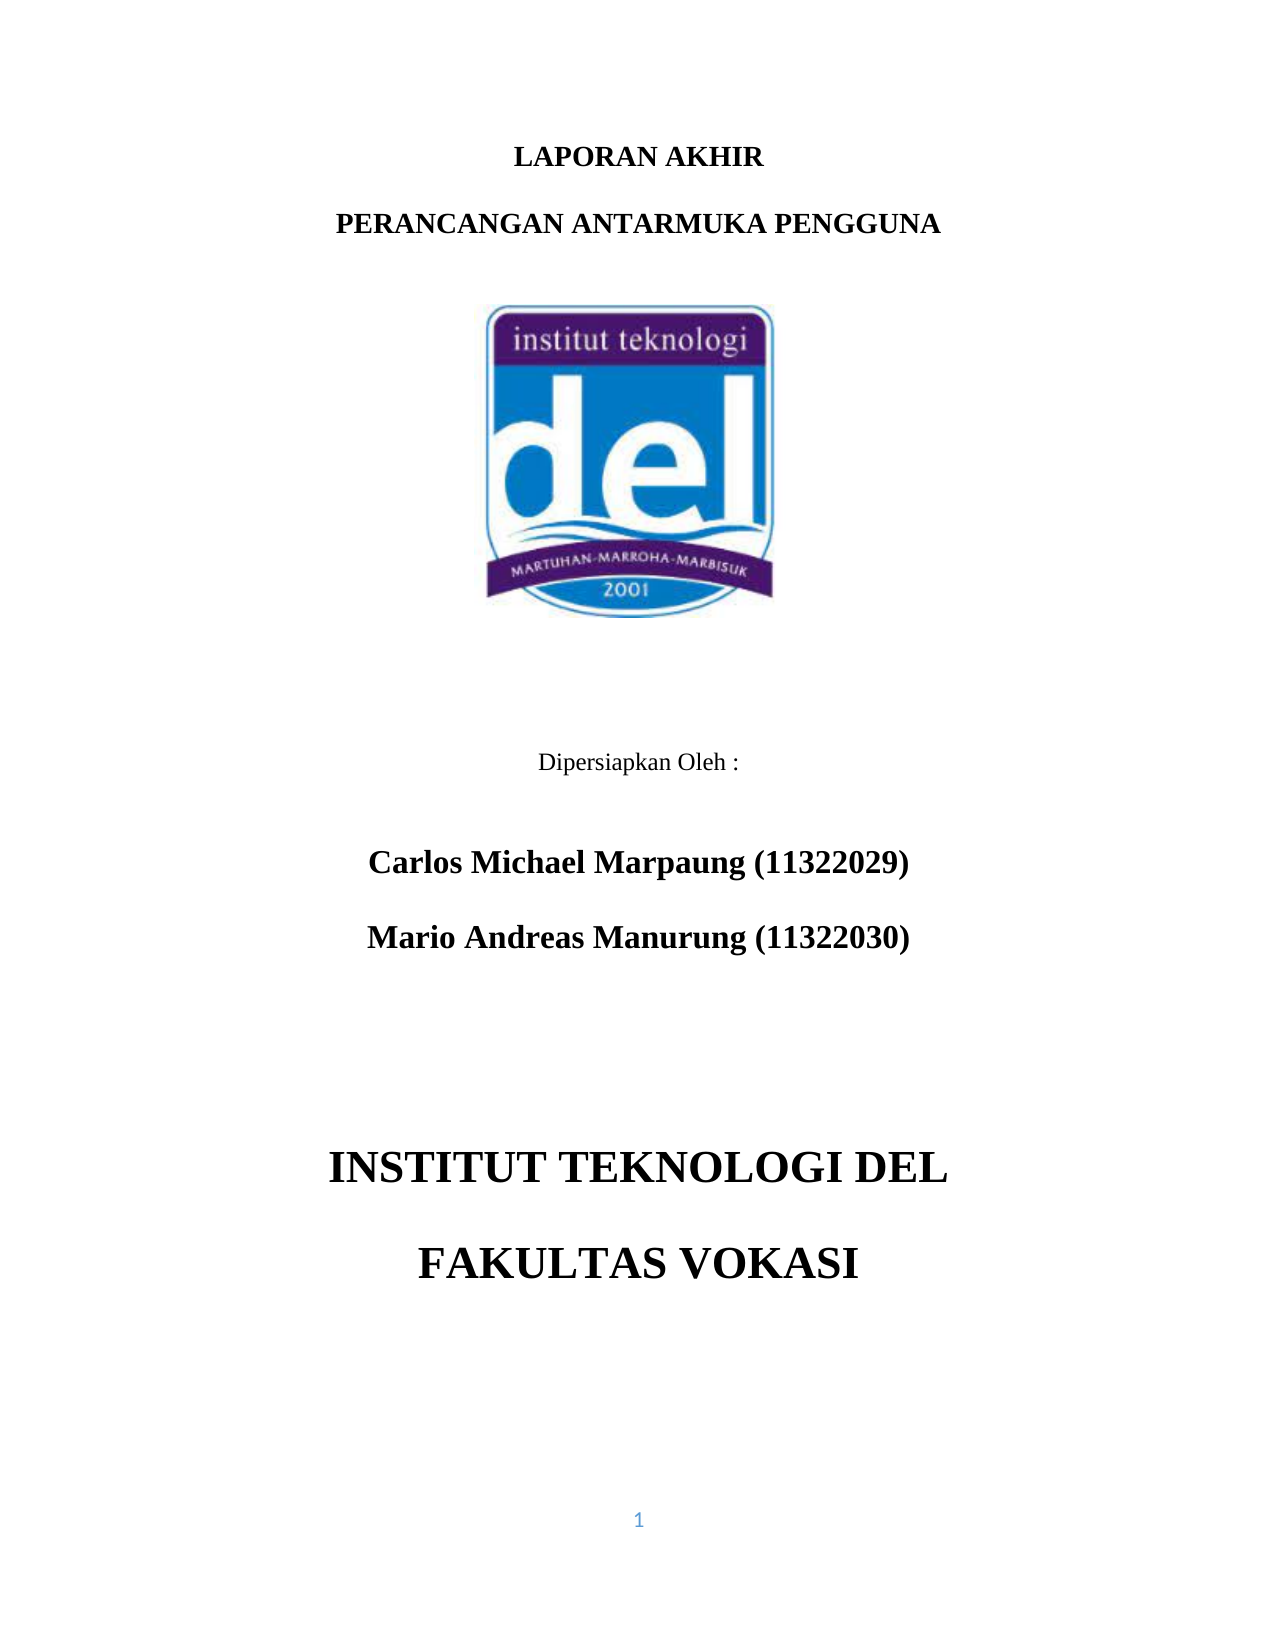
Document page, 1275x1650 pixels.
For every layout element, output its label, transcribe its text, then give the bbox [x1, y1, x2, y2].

picture [474, 304, 787, 618]
text LAPORAN AKHIR [177, 139, 1100, 173]
text Mario Andreas Manurung (11322030) [177, 917, 1100, 955]
text PERANCANGAN ANTARMUKA PENGGUNA [177, 207, 1100, 240]
text Carlos Michael Marpaung (11322029) [177, 843, 1100, 881]
text FAKULTAS VOKASI [177, 1235, 1100, 1288]
text Dipersiapkan Oleh : [177, 747, 1100, 776]
text INSTITUT TEKNOLOGI DEL [177, 1139, 1100, 1192]
